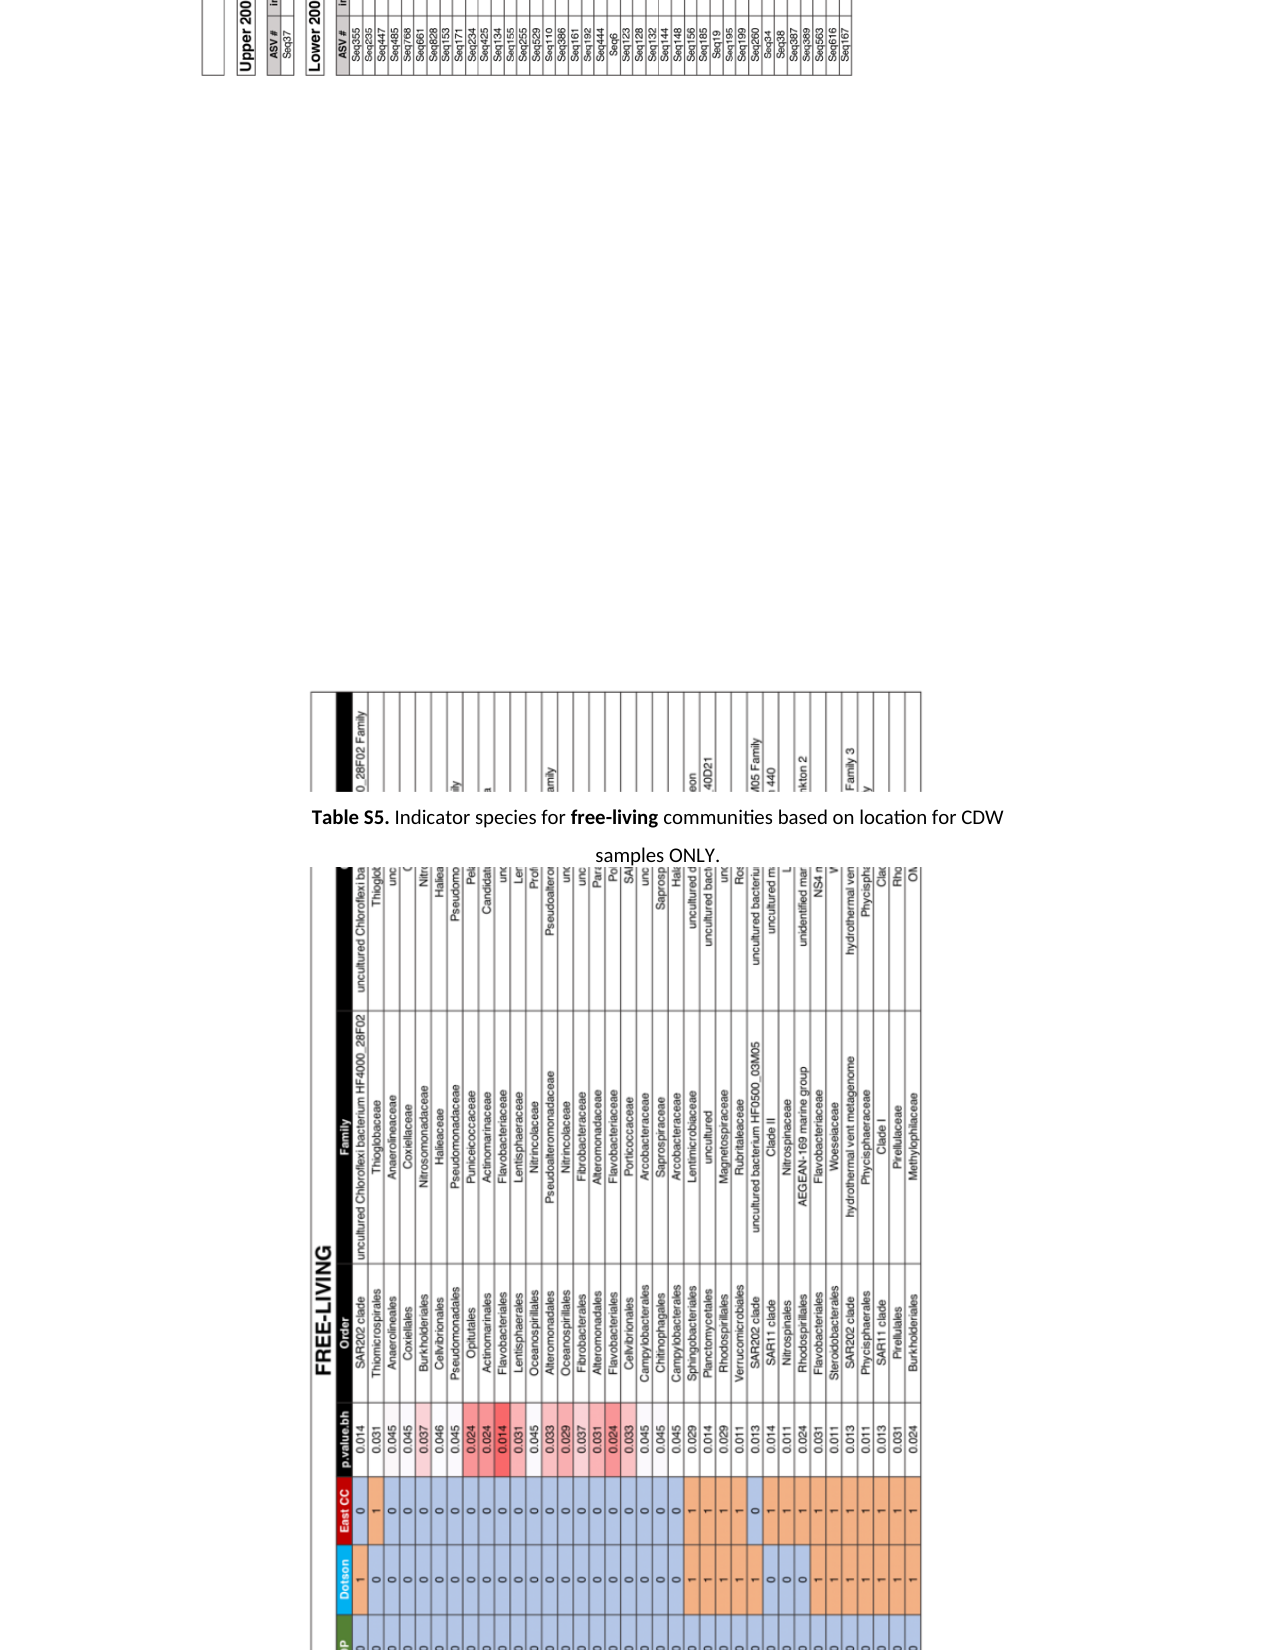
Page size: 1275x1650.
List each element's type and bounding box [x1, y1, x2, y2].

picture [152, 0, 913, 120]
picture [298, 675, 983, 791]
picture [298, 867, 983, 1650]
